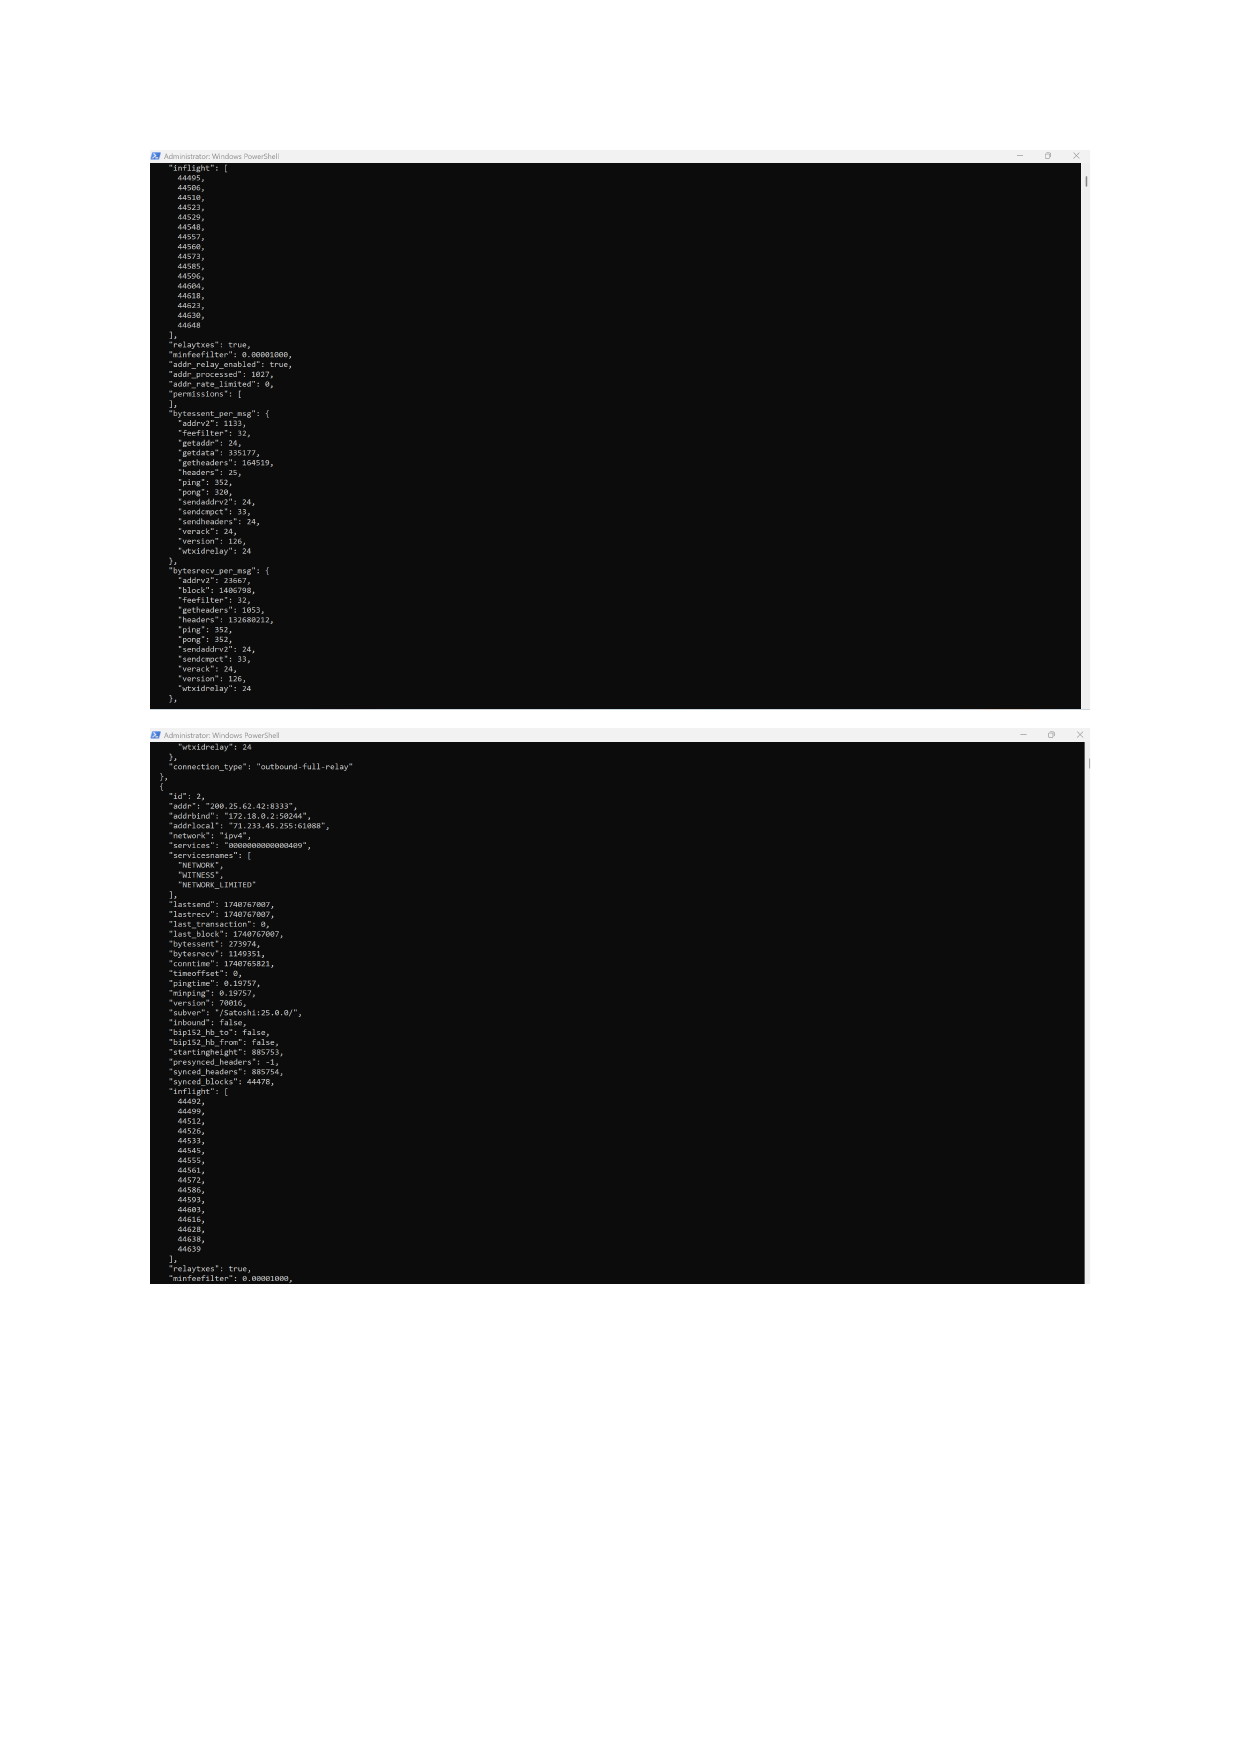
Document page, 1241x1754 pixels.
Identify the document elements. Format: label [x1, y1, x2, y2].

picture [150, 150, 1091, 710]
picture [150, 728, 1091, 1284]
